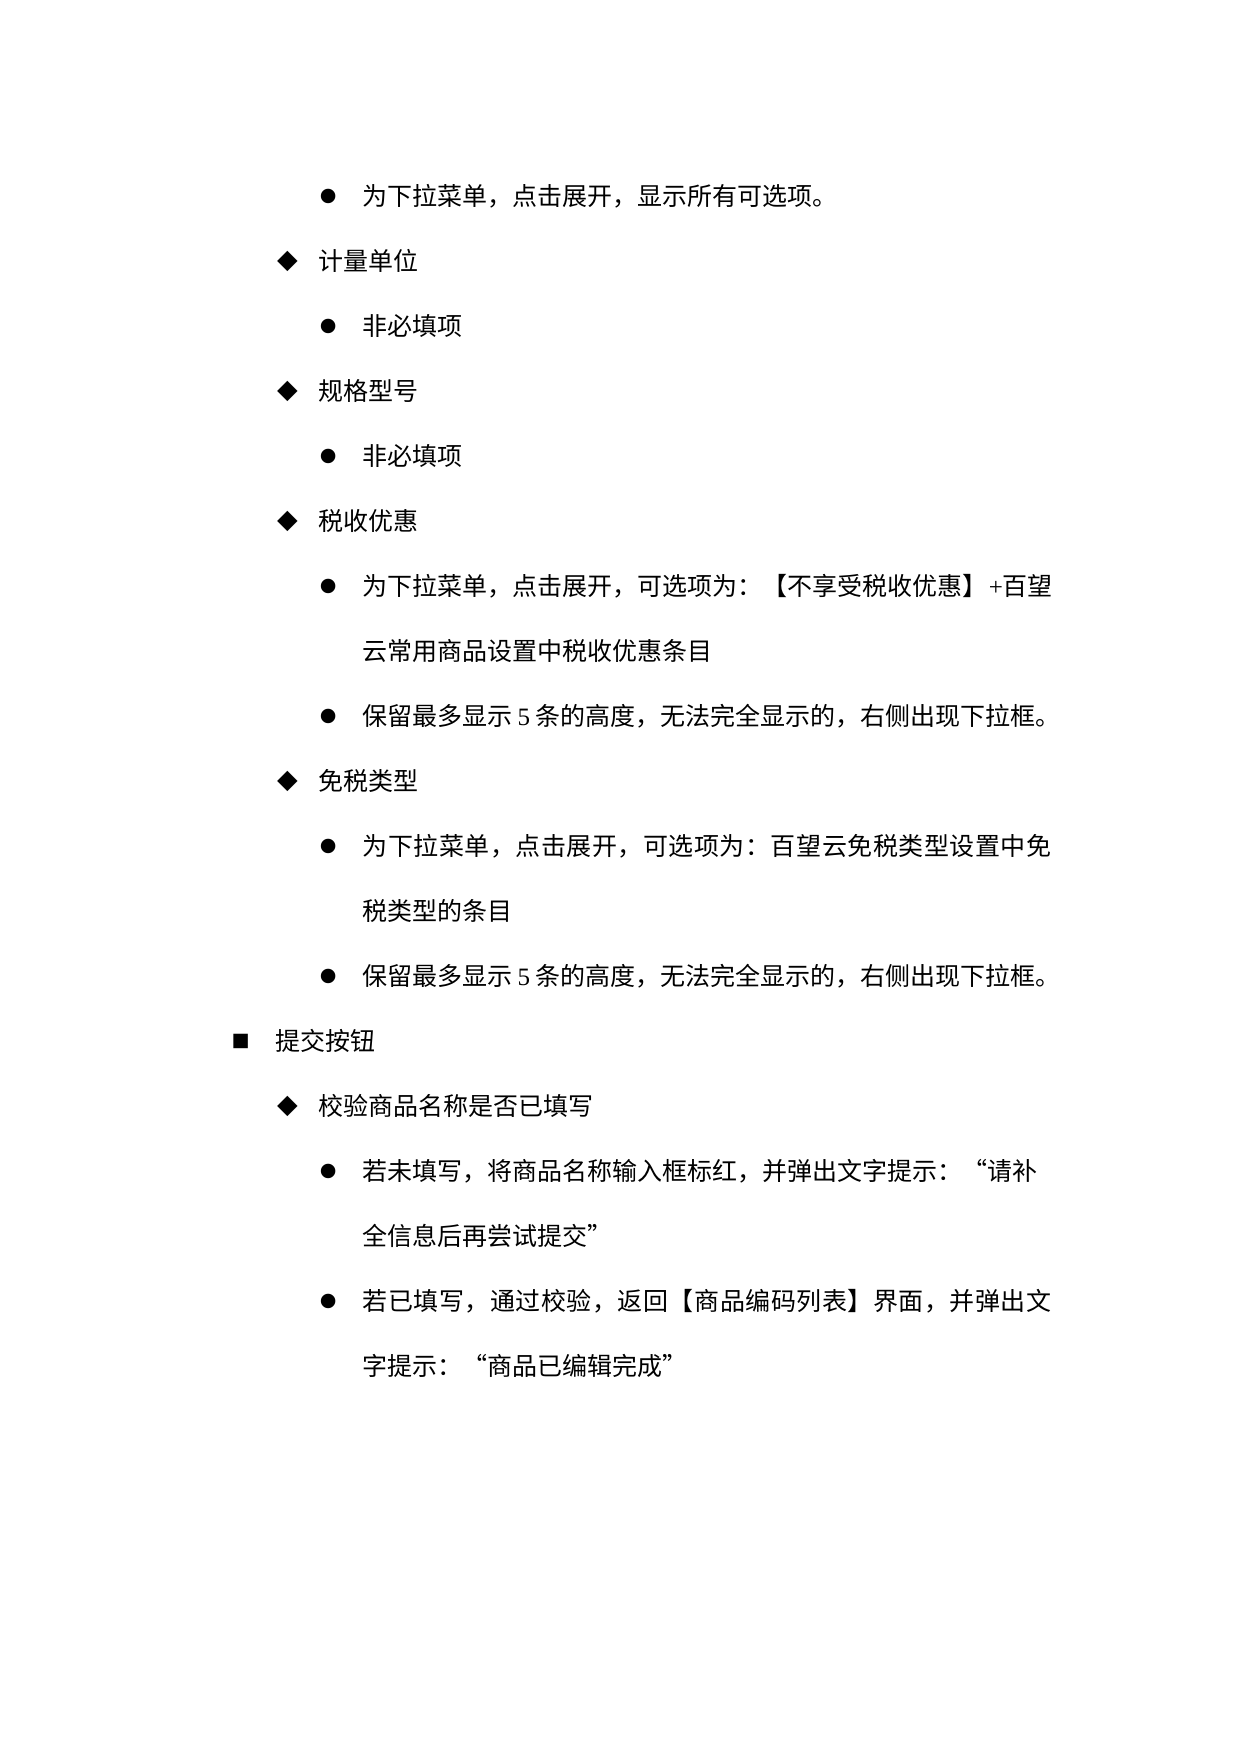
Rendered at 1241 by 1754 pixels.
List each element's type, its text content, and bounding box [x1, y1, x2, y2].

list 为下拉菜单，点击展开，可选项为：百望云免税类型设置中免税类型的条目 [319, 812, 1053, 942]
list 免税类型 [275, 747, 1053, 812]
list 为下拉菜单，点击展开，显示所有可选项。 [319, 162, 1053, 227]
list 校验商品名称是否已填写 [275, 1072, 1053, 1137]
list 非必填项 [319, 292, 1053, 357]
list 规格型号 [275, 357, 1053, 422]
list 提交按钮 [231, 1007, 1053, 1072]
list 若已填写，通过校验，返回【商品编码列表】界面，并弹出文字提示：“商品已编辑完成” [319, 1267, 1053, 1397]
list 保留最多显示5条的高度，无法完全显示的，右侧出现下拉框。 [319, 682, 1053, 747]
list 税收优惠 [275, 487, 1053, 552]
list 若未填写，将商品名称输入框标红，并弹出文字提示：“请补全信息后再尝试提交” [319, 1137, 1053, 1267]
list 保留最多显示5条的高度，无法完全显示的，右侧出现下拉框。 [319, 942, 1053, 1007]
list 为下拉菜单，点击展开，可选项为：【不享受税收优惠】+百望云常用商品设置中税收优惠条目 [319, 552, 1053, 682]
list 计量单位 [275, 227, 1053, 292]
list 非必填项 [319, 422, 1053, 487]
